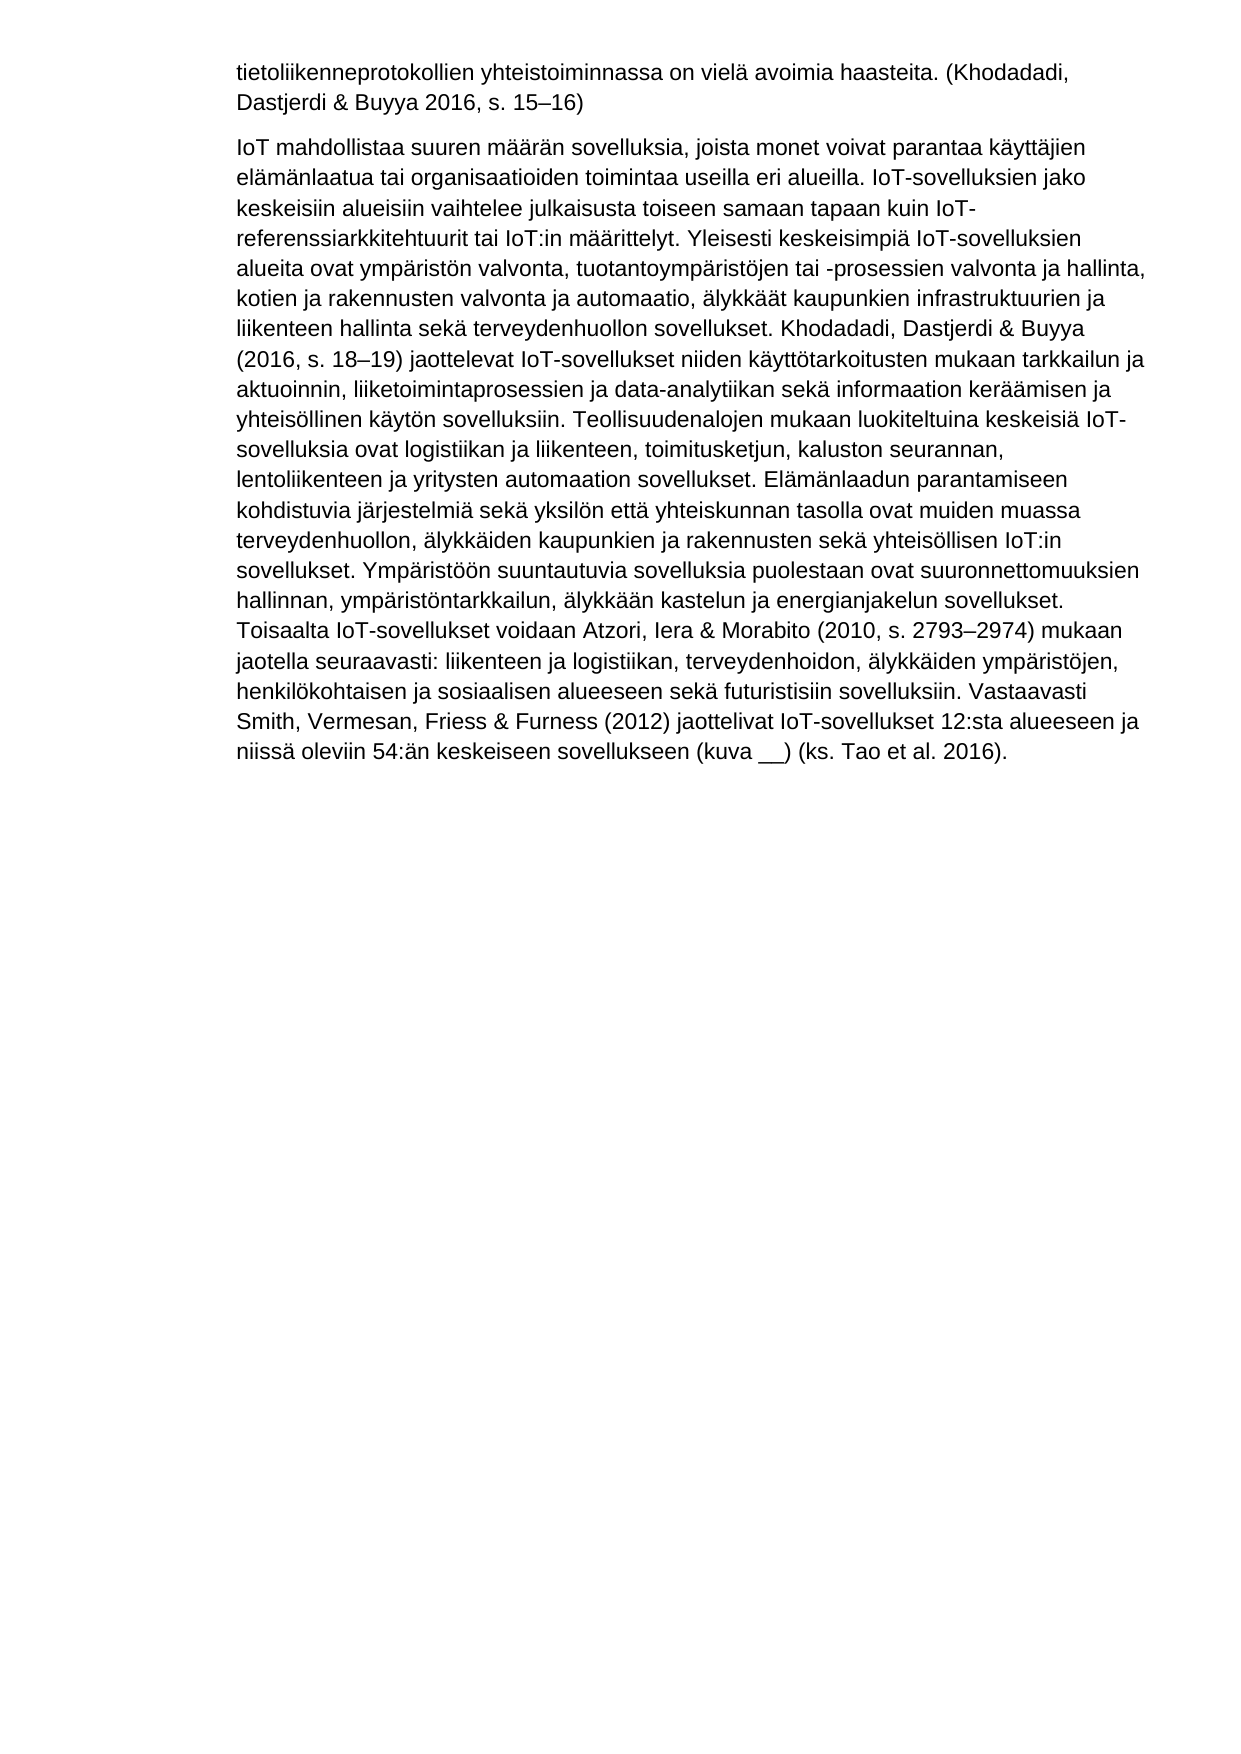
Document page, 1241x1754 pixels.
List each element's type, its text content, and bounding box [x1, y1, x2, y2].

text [236, 59, 1152, 116]
text IoT mahdollistaa suuren määrän sovelluksia, joista monet voivat parantaa käyttäjien elämänlaatua tai organisaatioiden toimintaa useilla eri alueilla. IoT-sovelluksien jako keskeisiin alueisiin vaihtelee julkaisusta toiseen samaan tapaan kuin IoT-referenssiarkkitehtuurit tai IoT:in määrittelyt. Yleisesti keskeisimpiä IoT-sovelluksien alueita ovat ympäristön valvonta, tuotantoympäristöjen tai -prosessien valvonta ja hallinta, kotien ja rakennusten valvonta ja automaatio, älykkäät kaupunkien infrastruktuurien ja liikenteen hallinta sekä terveydenhuollon sovellukset. Khodadadi, Dastjerdi & Buyya (2016, s. 18–19) jaottelevat IoT-sovellukset niiden käyttötarkoitusten mukaan tarkkailun ja aktuoinnin, liiketoimintaprosessien ja data-analytiikan sekä informaation keräämisen ja yhteisöllinen käytön sovelluksiin. Teollisuudenalojen mukaan luokiteltuina keskeisiä IoT-sovelluksia ovat logistiikan ja liikenteen, toimitusketjun, kaluston seurannan, lentoliikenteen ja yritysten automaation sovellukset. Elämänlaadun parantamiseen kohdistuvia järjestelmiä sekä yksilön että yhteiskunnan tasolla ovat muiden muassa terveydenhuollon, älykkäiden kaupunkien ja rakennusten sekä yhteisöllisen IoT:in sovellukset. Ympäristöön suuntautuvia sovelluksia puolestaan ovat suuronnettomuuksien hallinnan, ympäristöntarkkailun, älykkään kastelun ja energianjakelun sovellukset. Toisaalta IoT-sovellukset voidaan Atzori, Iera & Morabito (2010, s. 2793–2974) mukaan jaotella seuraavasti: liikenteen ja logistiikan, terveydenhoidon, älykkäiden ympäristöjen, henkilökohtaisen ja sosiaalisen alueeseen sekä futuristisiin sovelluksiin. Vastaavasti Smith, Vermesan, Friess & Furness (2012) jaottelivat IoT-sovellukset 12:sta alueeseen ja niissä oleviin 54:än keskeiseen sovellukseen (kuva __) (ks. Tao et al. 2016). [236, 134, 1152, 764]
